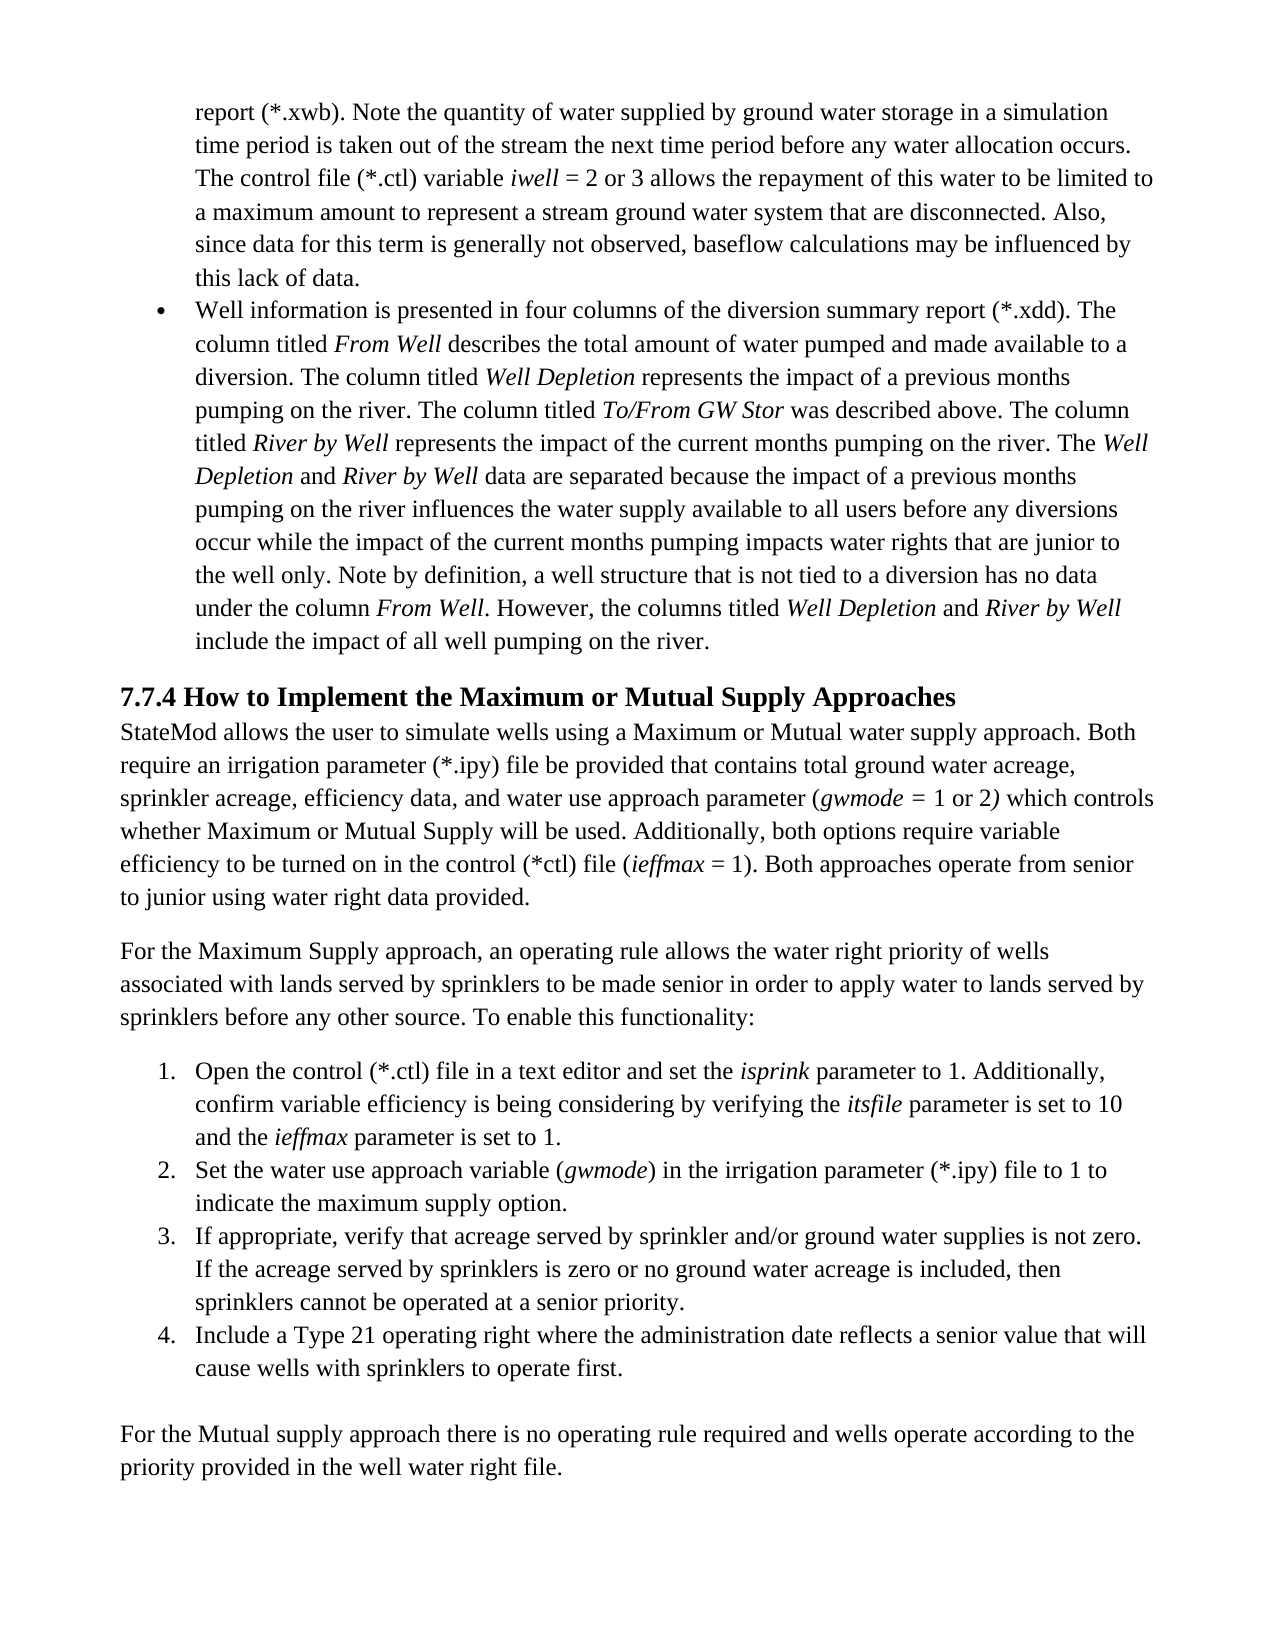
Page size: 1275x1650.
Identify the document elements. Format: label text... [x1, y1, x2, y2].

text StateMod allows the user to simulate wells using a Maximum or Mutual water supply approach. Both require an irrigation parameter (*.ipy) file be provided that contains total ground water acreage, sprinkler acreage, efficiency data, and water use approach parameter (gwmode = 1 or 2) which controls whether Maximum or Mutual Supply will be used. Additionally, both options require variable efficiency to be turned on in the control (*ctl) file (ieffmax = 1). Both approaches operate from senior to junior using water right data provided. [120, 717, 1155, 911]
list If appropriate, verify that acreage served by sprinkler and/or ground water supplies is not zero. If the acreage served by sprinklers is zero or no ground water acreage is included, then sprinklers cannot be operated at a senior priority. [157, 1221, 1155, 1316]
list Include a Type 21 operating right where the administration date reflects a senior value that will cause wells with sprinklers to operate first. [157, 1320, 1155, 1382]
text For the Maximum Supply approach, an operating rule allows the water right priority of wells associated with lands served by sprinklers to be made senior in order to apply water to lands served by sprinklers before any other source. To enable this functionality: [120, 936, 1155, 1031]
list Well information is presented in four columns of the diversion summary report (*.xdd). The column titled From Well describes the total amount of water pumped and made available to a diversion. The column titled Well Depletion represents the impact of a previous months pumping on the river. The column titled To/From GW Stor was described above. The column titled River by Well represents the impact of the current months pumping on the river. The Well Depletion and River by Well data are separated because the impact of a previous months pumping on the river influences the water supply available to all users before any diversions occur while the impact of the current months pumping impacts water rights that are junior to the well only. Note by definition, a well structure that is not tied to a diversion has no data under the column From Well. However, the columns titled Well Depletion and River by Well include the impact of all well pumping on the river. [157, 296, 1155, 654]
list Open the control (*.ctl) file in a text editor and set the isprink parameter to 1. Additionally, confirm variable efficiency is being considering by verifying the itsfile parameter is set to 10 and the ieffmax parameter is set to 1. [157, 1056, 1155, 1151]
text For the Mutual supply approach there is no operating rule required and wells operate according to the priority provided in the well water right file. [120, 1419, 1155, 1481]
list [157, 97, 1155, 291]
list Set the water use approach variable (gwmode) in the irrigation parameter (*.ipy) file to 1 to indicate the maximum supply option. [157, 1155, 1155, 1217]
subtitle 7.7.4 How to Implement the Maximum or Mutual Supply Approaches [120, 680, 1155, 712]
